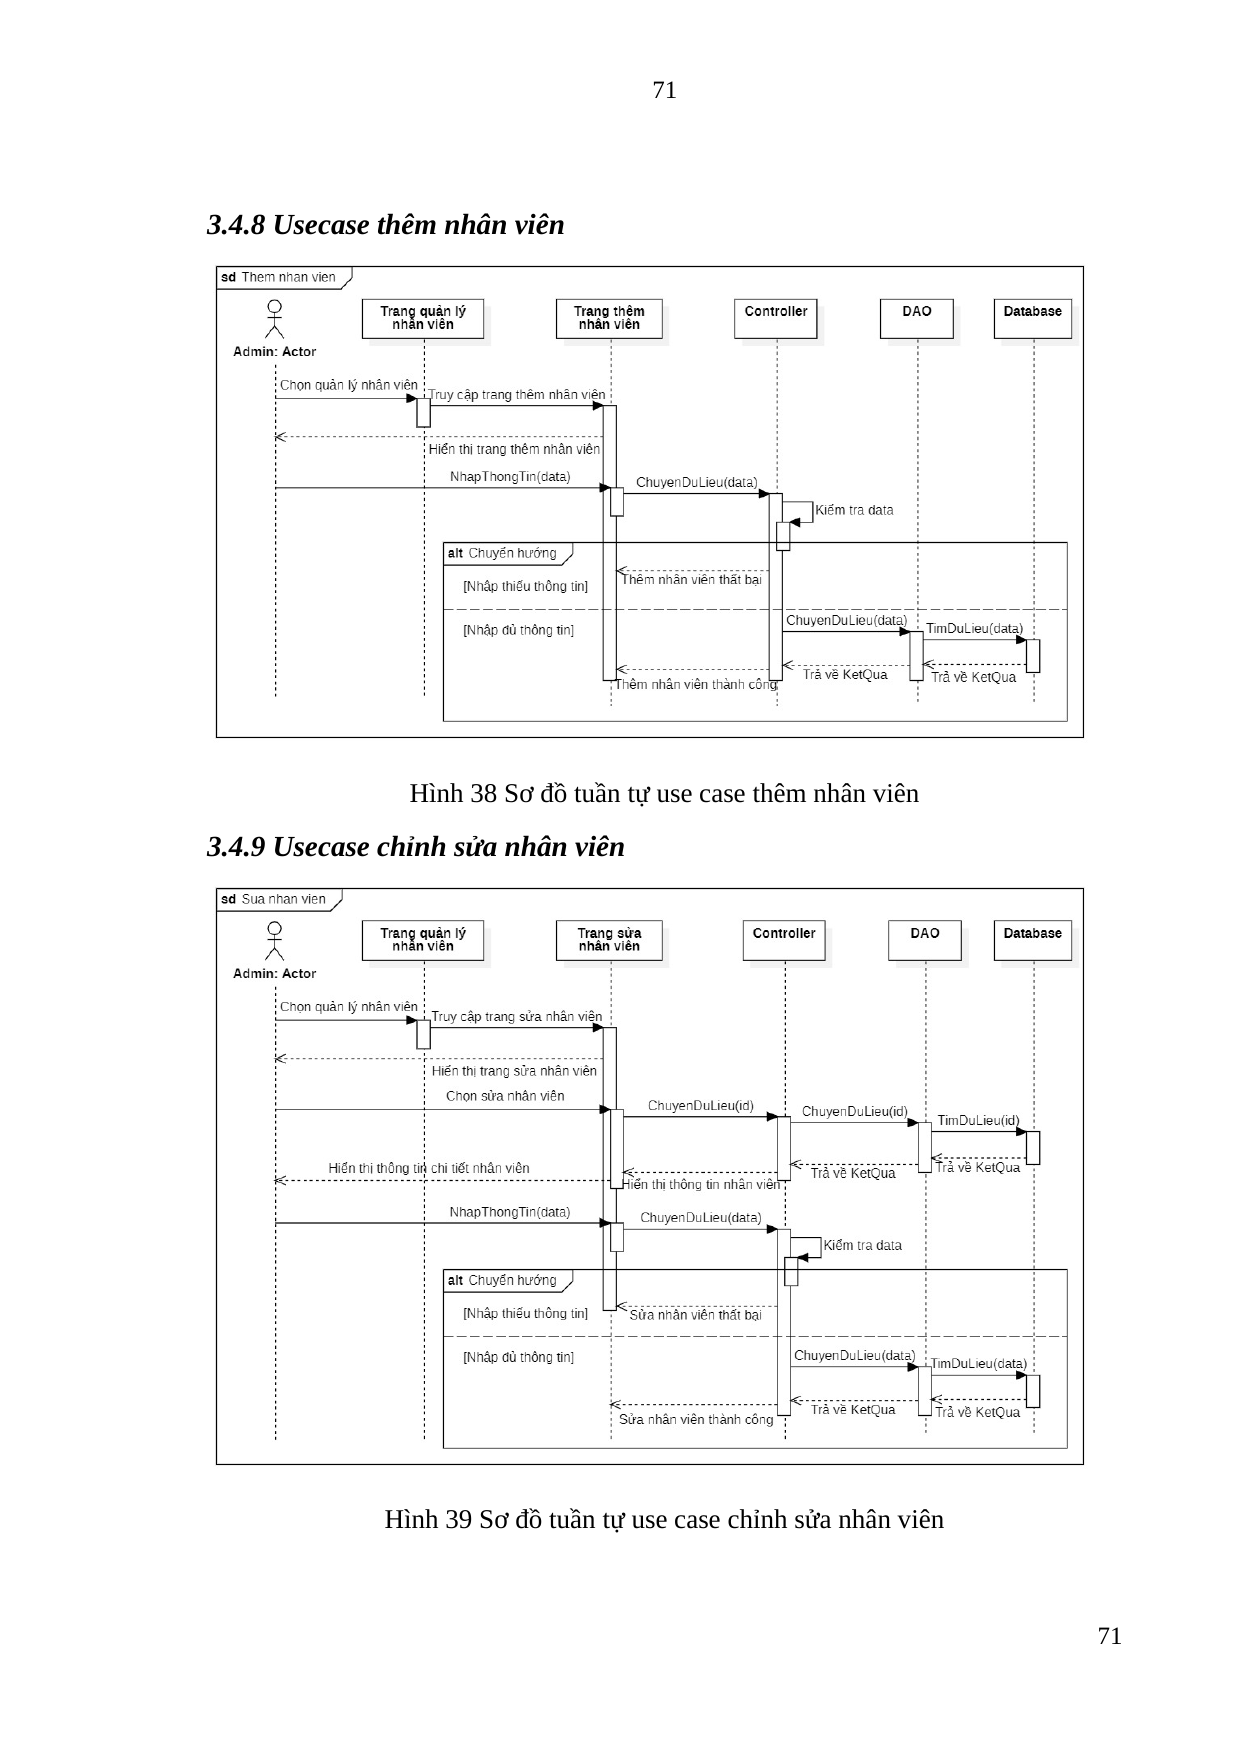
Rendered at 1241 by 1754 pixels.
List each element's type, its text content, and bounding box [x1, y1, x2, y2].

text 3.4.9 Usecase chỉnh sửa nhân viên [207, 829, 1132, 862]
text 3.4.8 Usecase thêm nhân viên [207, 207, 1132, 240]
picture [206, 257, 1123, 777]
picture [206, 879, 1123, 1504]
